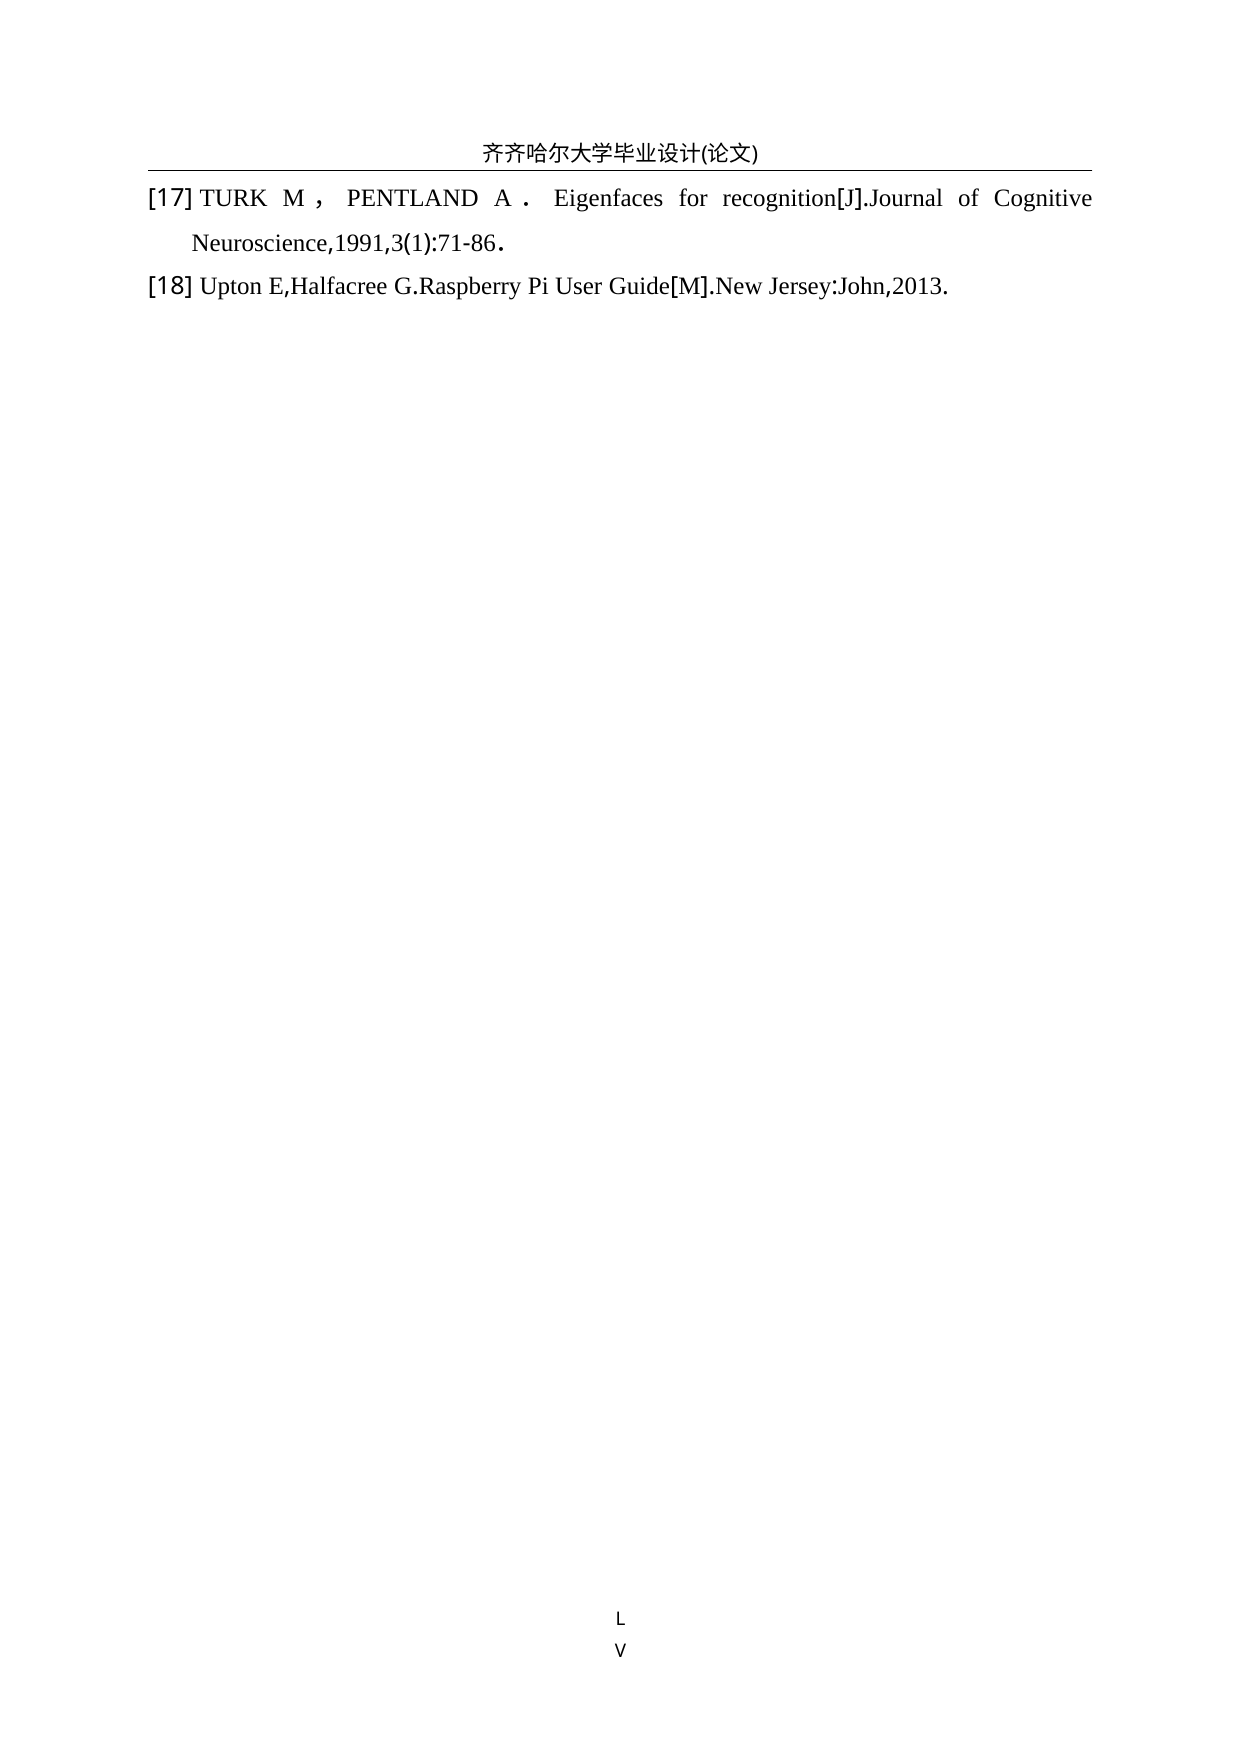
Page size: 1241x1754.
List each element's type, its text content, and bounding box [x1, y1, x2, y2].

list Upton E,Halfacree G.Raspberry Pi User Guide[M].New Jersey:John,2013. [148, 268, 1092, 302]
list TURK M，PENTLAND A．Eigenfaces for recognition[J].Journal of Cognitive Neuroscience,1991,3(1):71-86． [148, 177, 1092, 259]
